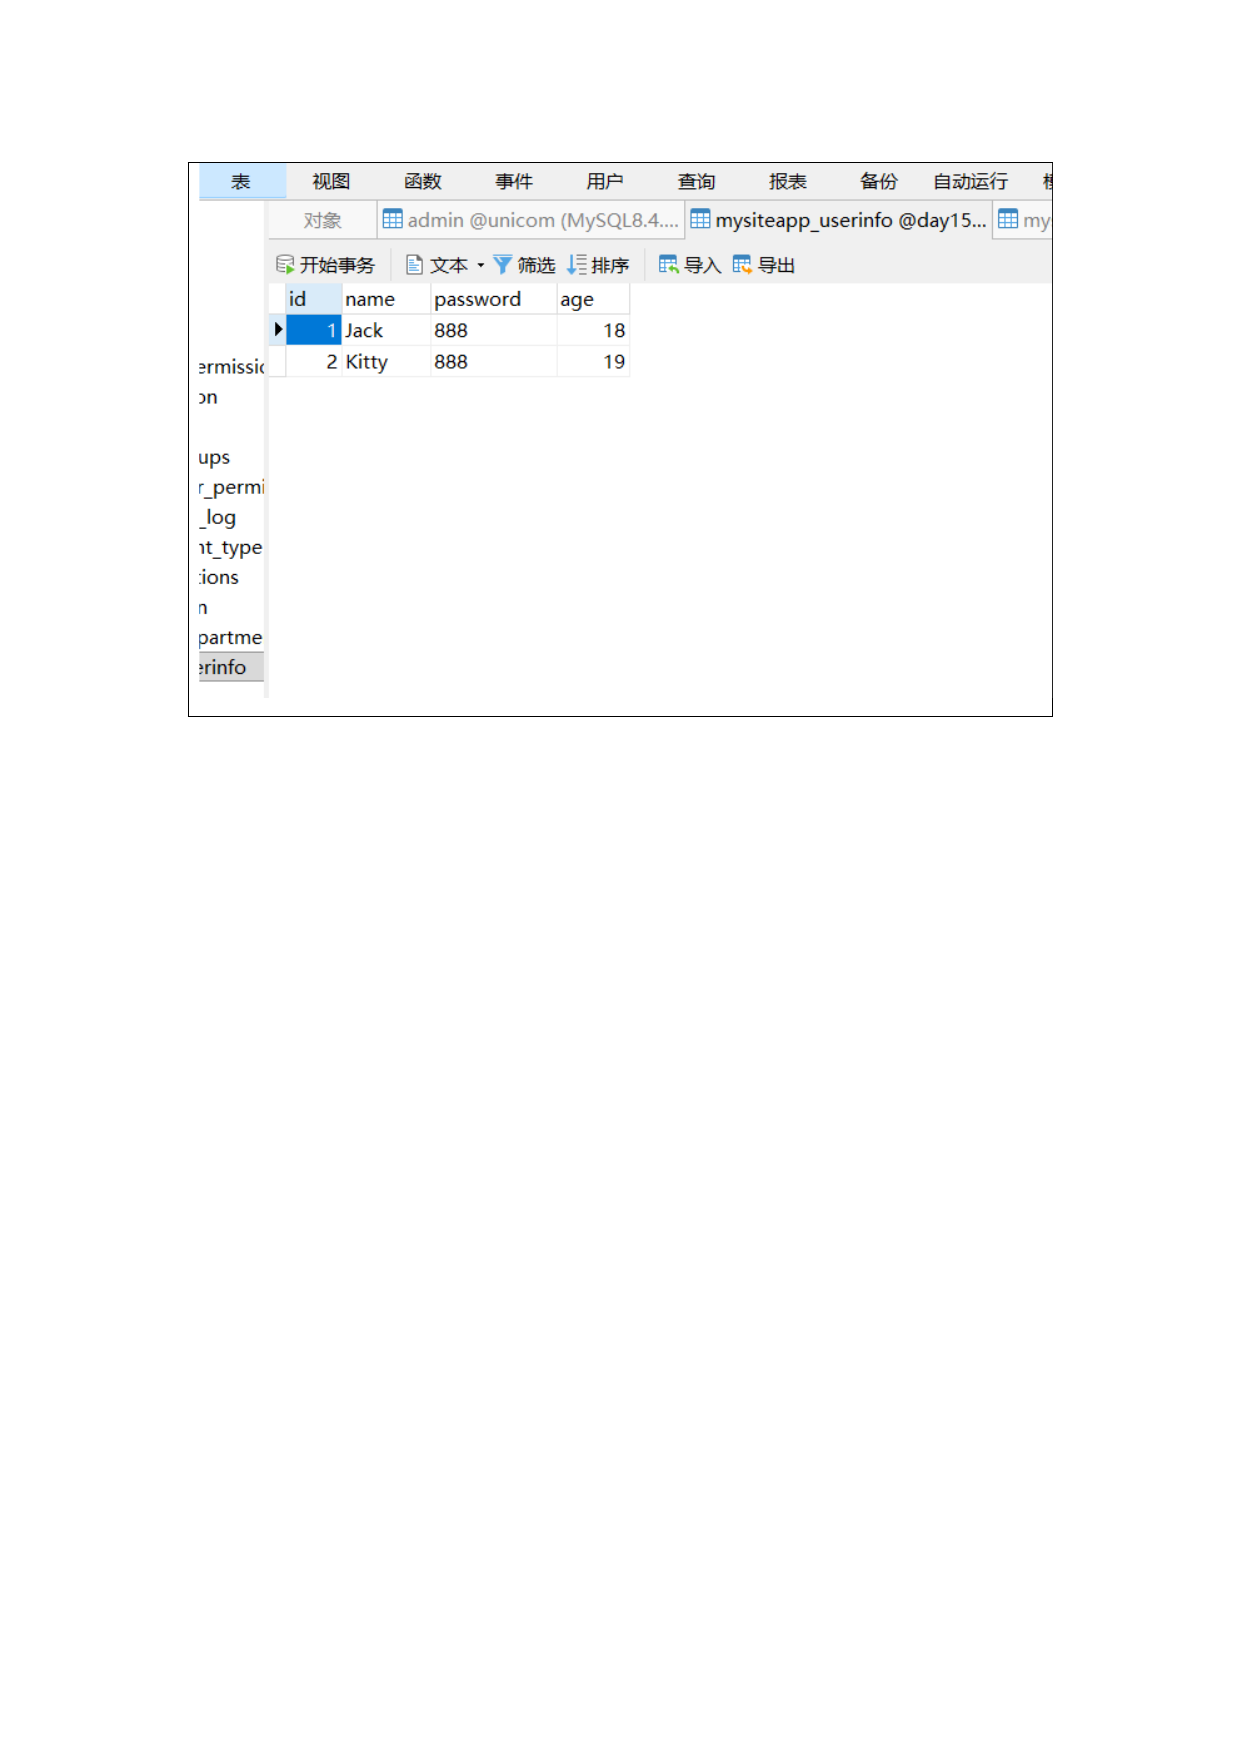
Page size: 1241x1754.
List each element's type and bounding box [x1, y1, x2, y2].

table_cell [189, 163, 1052, 716]
picture [199, 163, 1053, 698]
